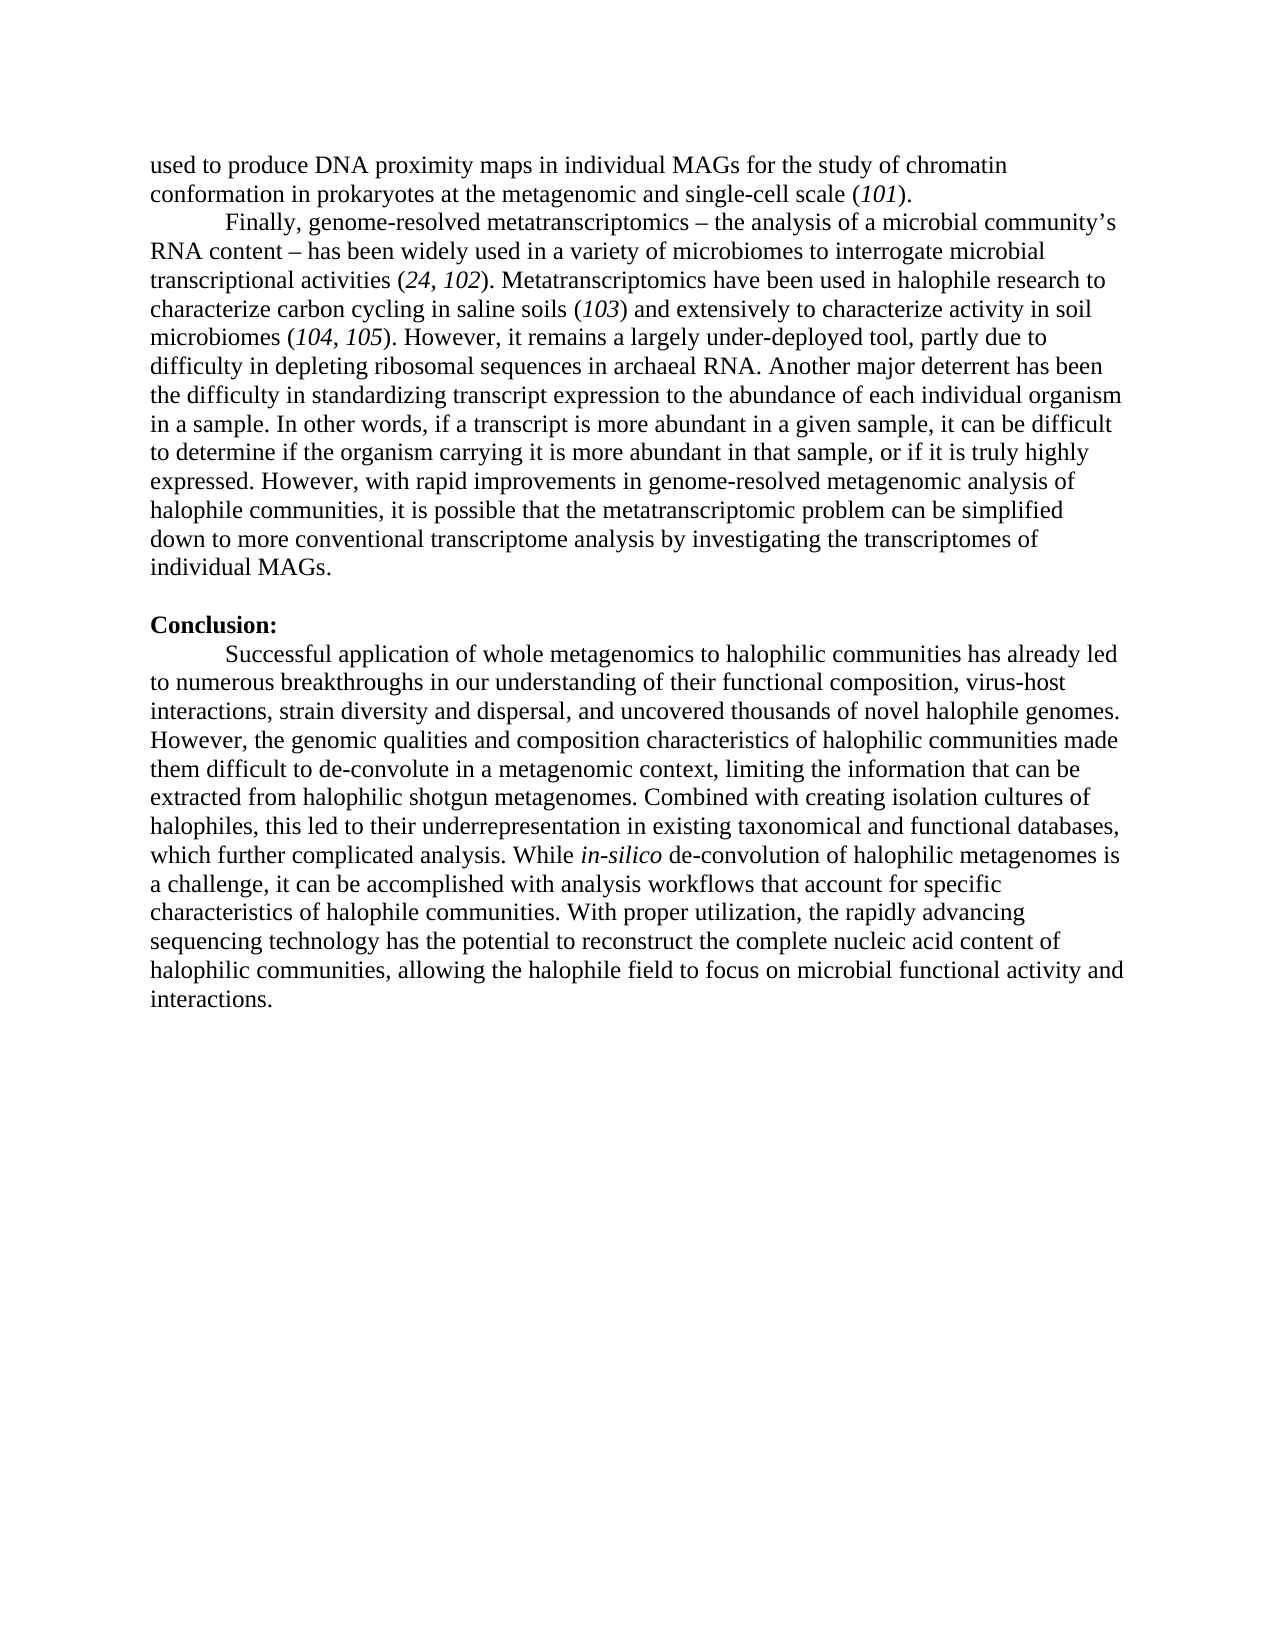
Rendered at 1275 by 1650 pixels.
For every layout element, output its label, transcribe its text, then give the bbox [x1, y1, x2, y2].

text Conclusion: [150, 610, 1125, 639]
text Finally, genome-resolved metatranscriptomics – the analysis of a microbial community’s RNA content – has been widely used in a variety of microbiomes to interrogate microbial transcriptional activities (24, 102). Metatranscriptomics have been used in halophile research to characterize carbon cycling in saline soils (103) and extensively to characterize activity in soil microbiomes (104, 105). However, it remains a largely under-deployed tool, partly due to difficulty in depleting ribosomal sequences in archaeal RNA. Another major deterrent has been the difficulty in standardizing transcript expression to the abundance of each individual organism in a sample. In other words, if a transcript is more abundant in a given sample, it can be difficult to determine if the organism carrying it is more abundant in that sample, or if it is truly highly expressed. However, with rapid improvements in genome-resolved metagenomic analysis of halophile communities, it is possible that the metatranscriptomic problem can be simplified down to more conventional transcriptome analysis by investigating the transcriptomes of individual MAGs. [150, 207, 1125, 581]
text Successful application of whole metagenomics to halophilic communities has already led to numerous breakthroughs in our understanding of their functional composition, virus-host interactions, strain diversity and dispersal, and uncovered thousands of novel halophile genomes. However, the genomic qualities and composition characteristics of halophilic communities made them difficult to de-convolute in a metagenomic context, limiting the information that can be extracted from halophilic shotgun metagenomes. Combined with creating isolation cultures of halophiles, this led to their underrepresentation in existing taxonomical and functional databases, which further complicated analysis. While in-silico de-convolution of halophilic metagenomes is a challenge, it can be accomplished with analysis workflows that account for specific characteristics of halophile communities. With proper utilization, the rapidly advancing sequencing technology has the potential to reconstruct the complete nucleic acid content of halophilic communities, allowing the halophile field to focus on microbial functional activity and interactions. [150, 639, 1125, 1012]
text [150, 150, 1125, 207]
